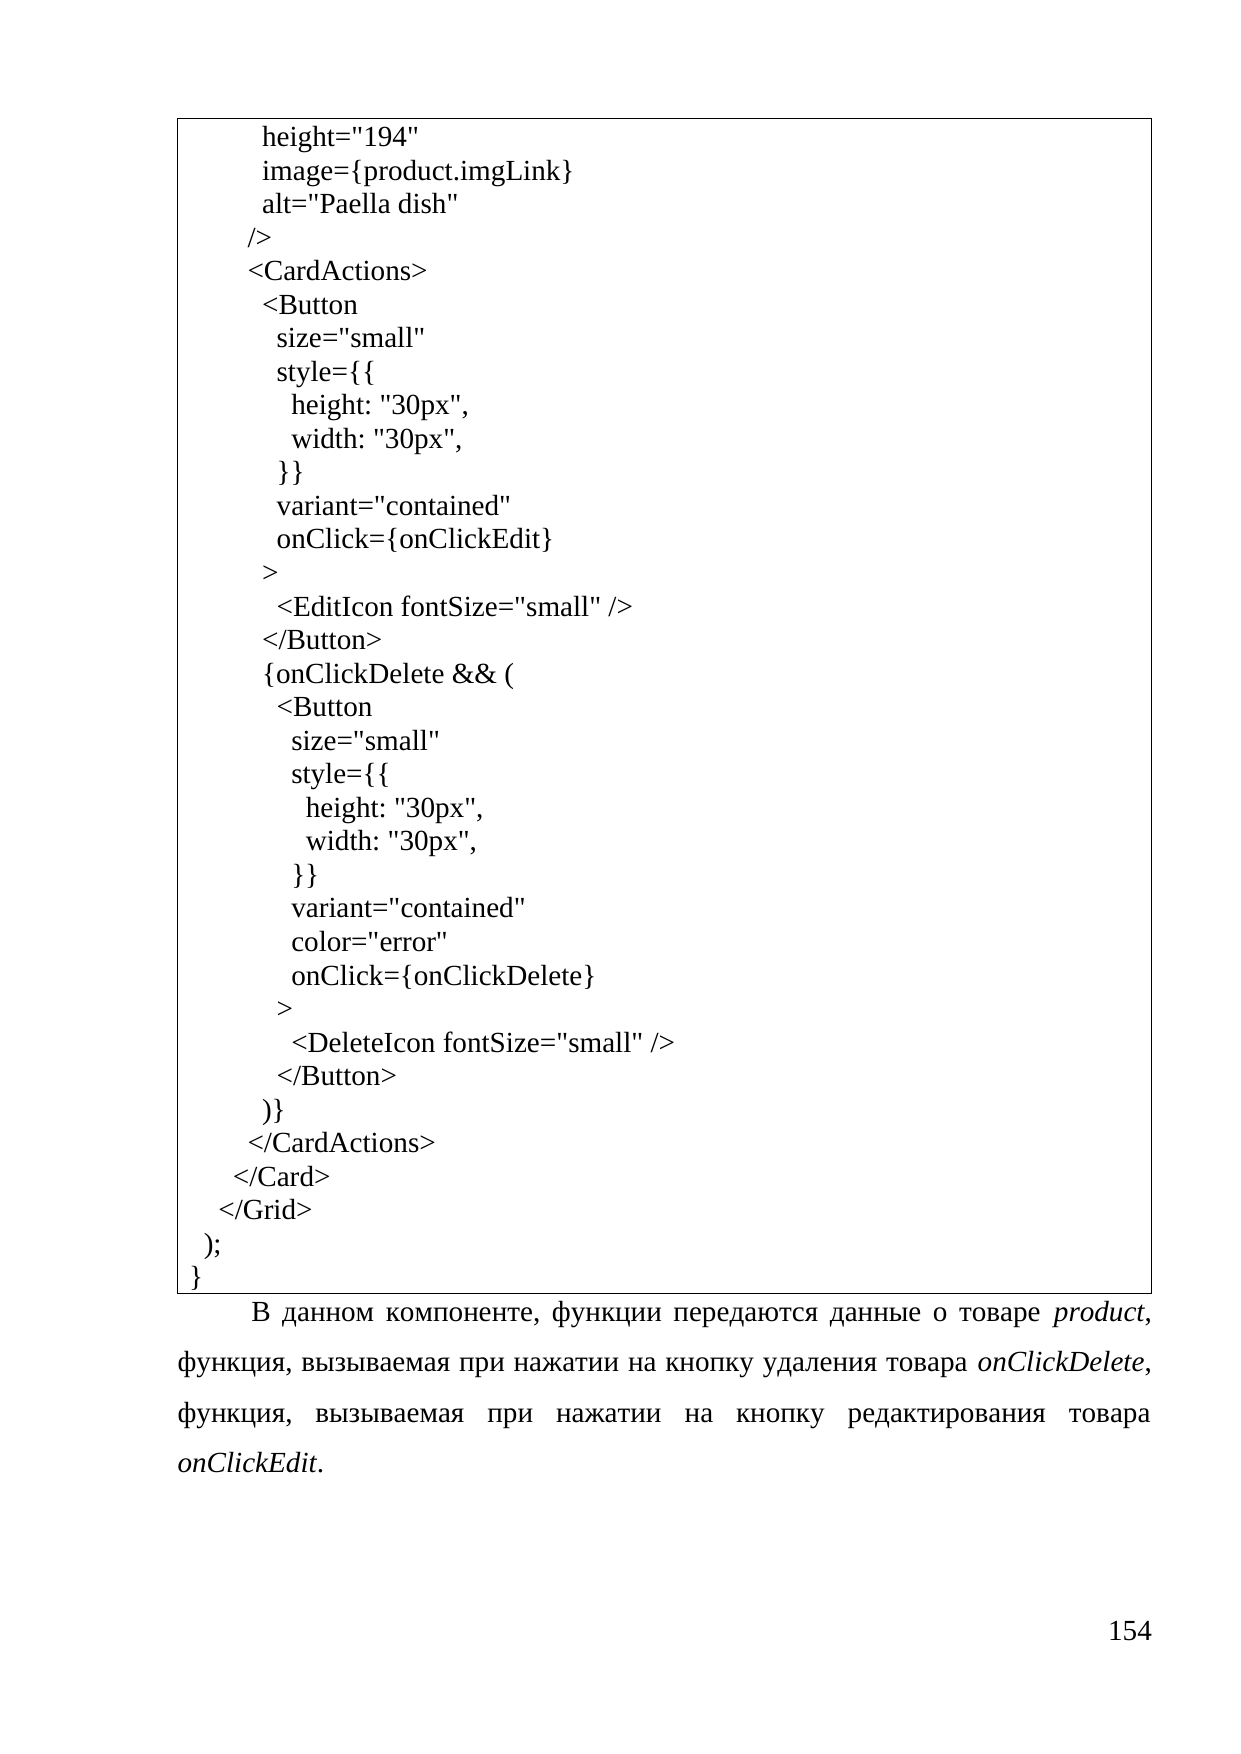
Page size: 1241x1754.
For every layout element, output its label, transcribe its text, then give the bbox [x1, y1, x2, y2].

text В данном компоненте, функции передаются данные о товаре product, функция, вызываемая при нажатии на кнопку удаления товара onClickDelete, функция, вызываемая при нажатии на кнопку редактирования товара onClickEdit. [177, 1294, 1152, 1479]
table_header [178, 119, 1151, 1293]
